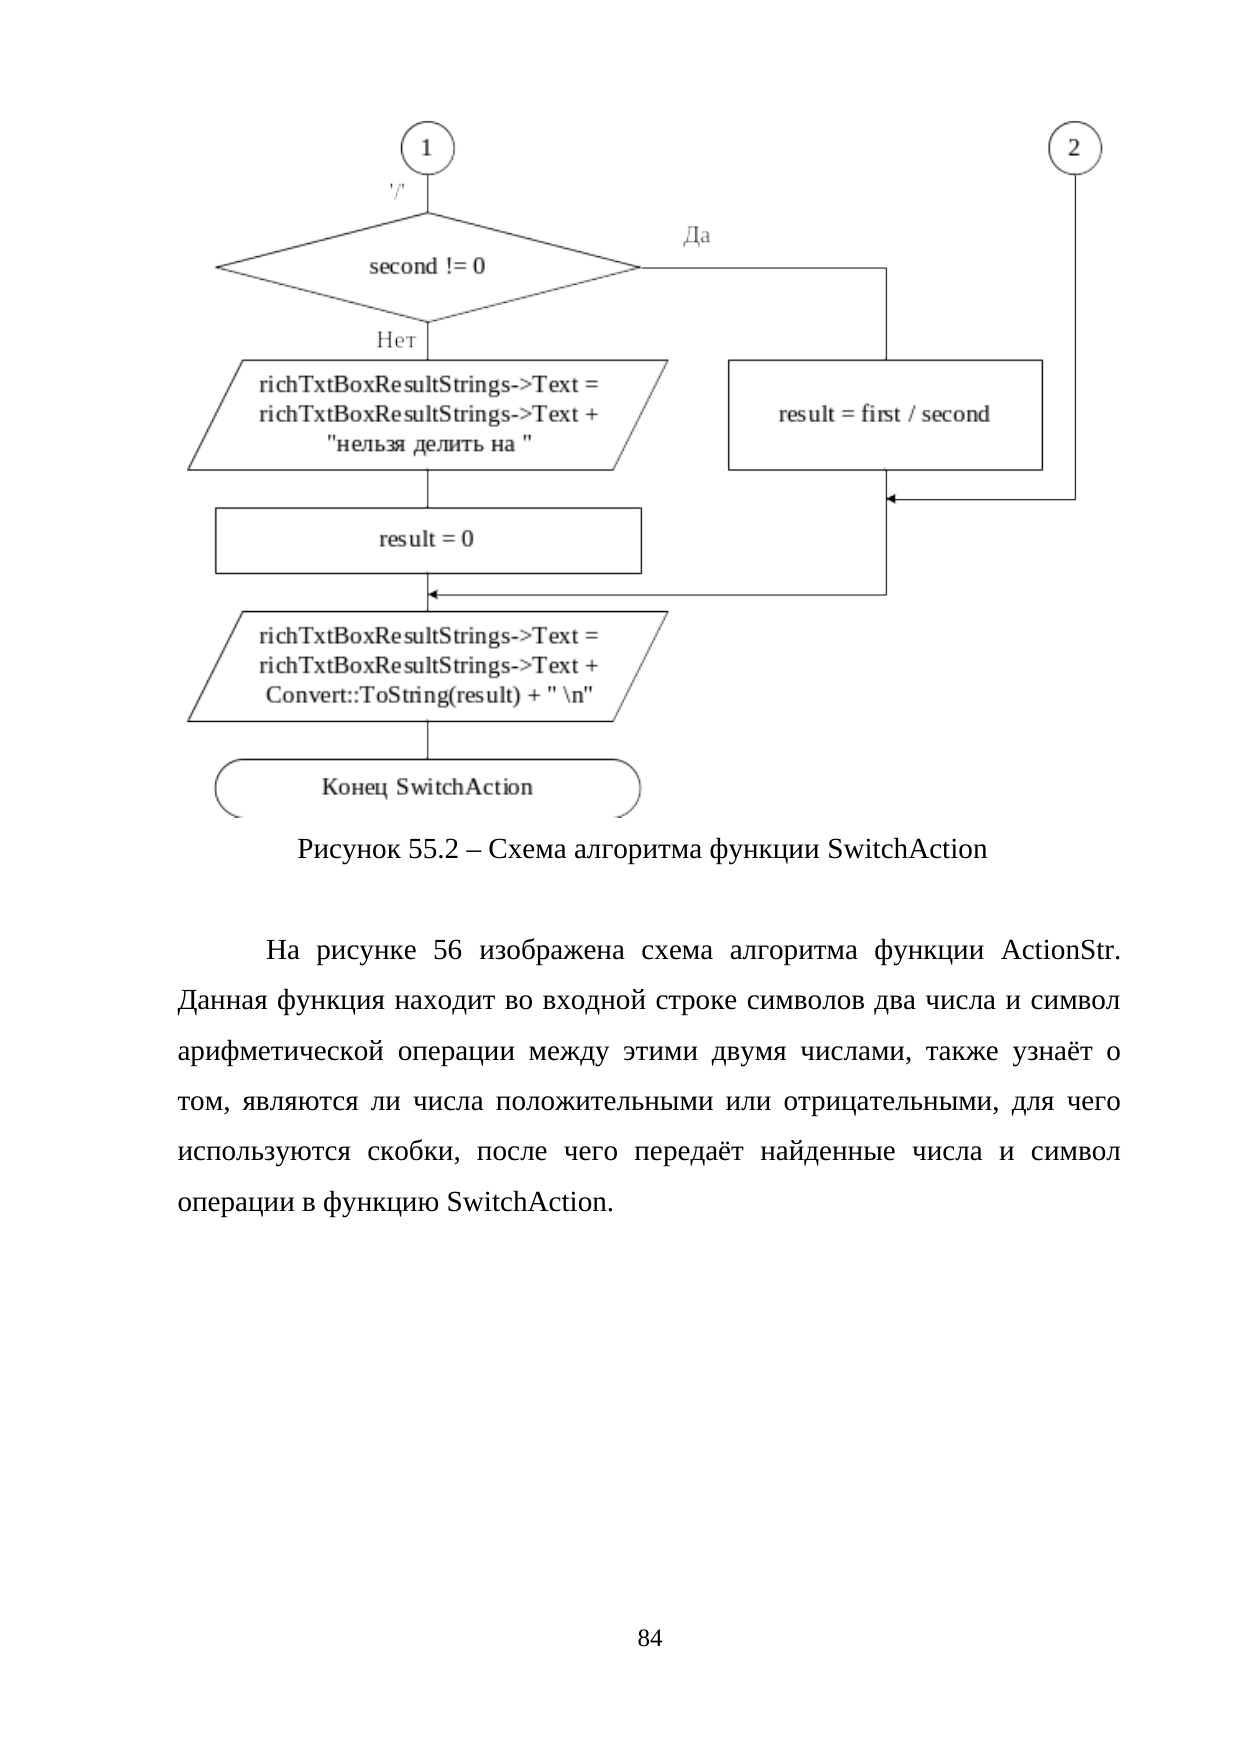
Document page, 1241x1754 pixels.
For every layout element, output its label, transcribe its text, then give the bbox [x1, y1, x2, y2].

text На рисунке 56 изображена схема алгоритма функции ActionStr. Данная функция находит во входной строке символов два числа и символ арифметической операции между этими двумя числами, также узнаёт о том, являются ли числа положительными или отрицательными, для чего используются скобки, после чего передаёт найденные числа и символ операции в функцию SwitchAction. [177, 932, 1122, 1217]
text Рисунок 55.2 – Схема алгоритма функции SwitchAction [162, 831, 1122, 865]
